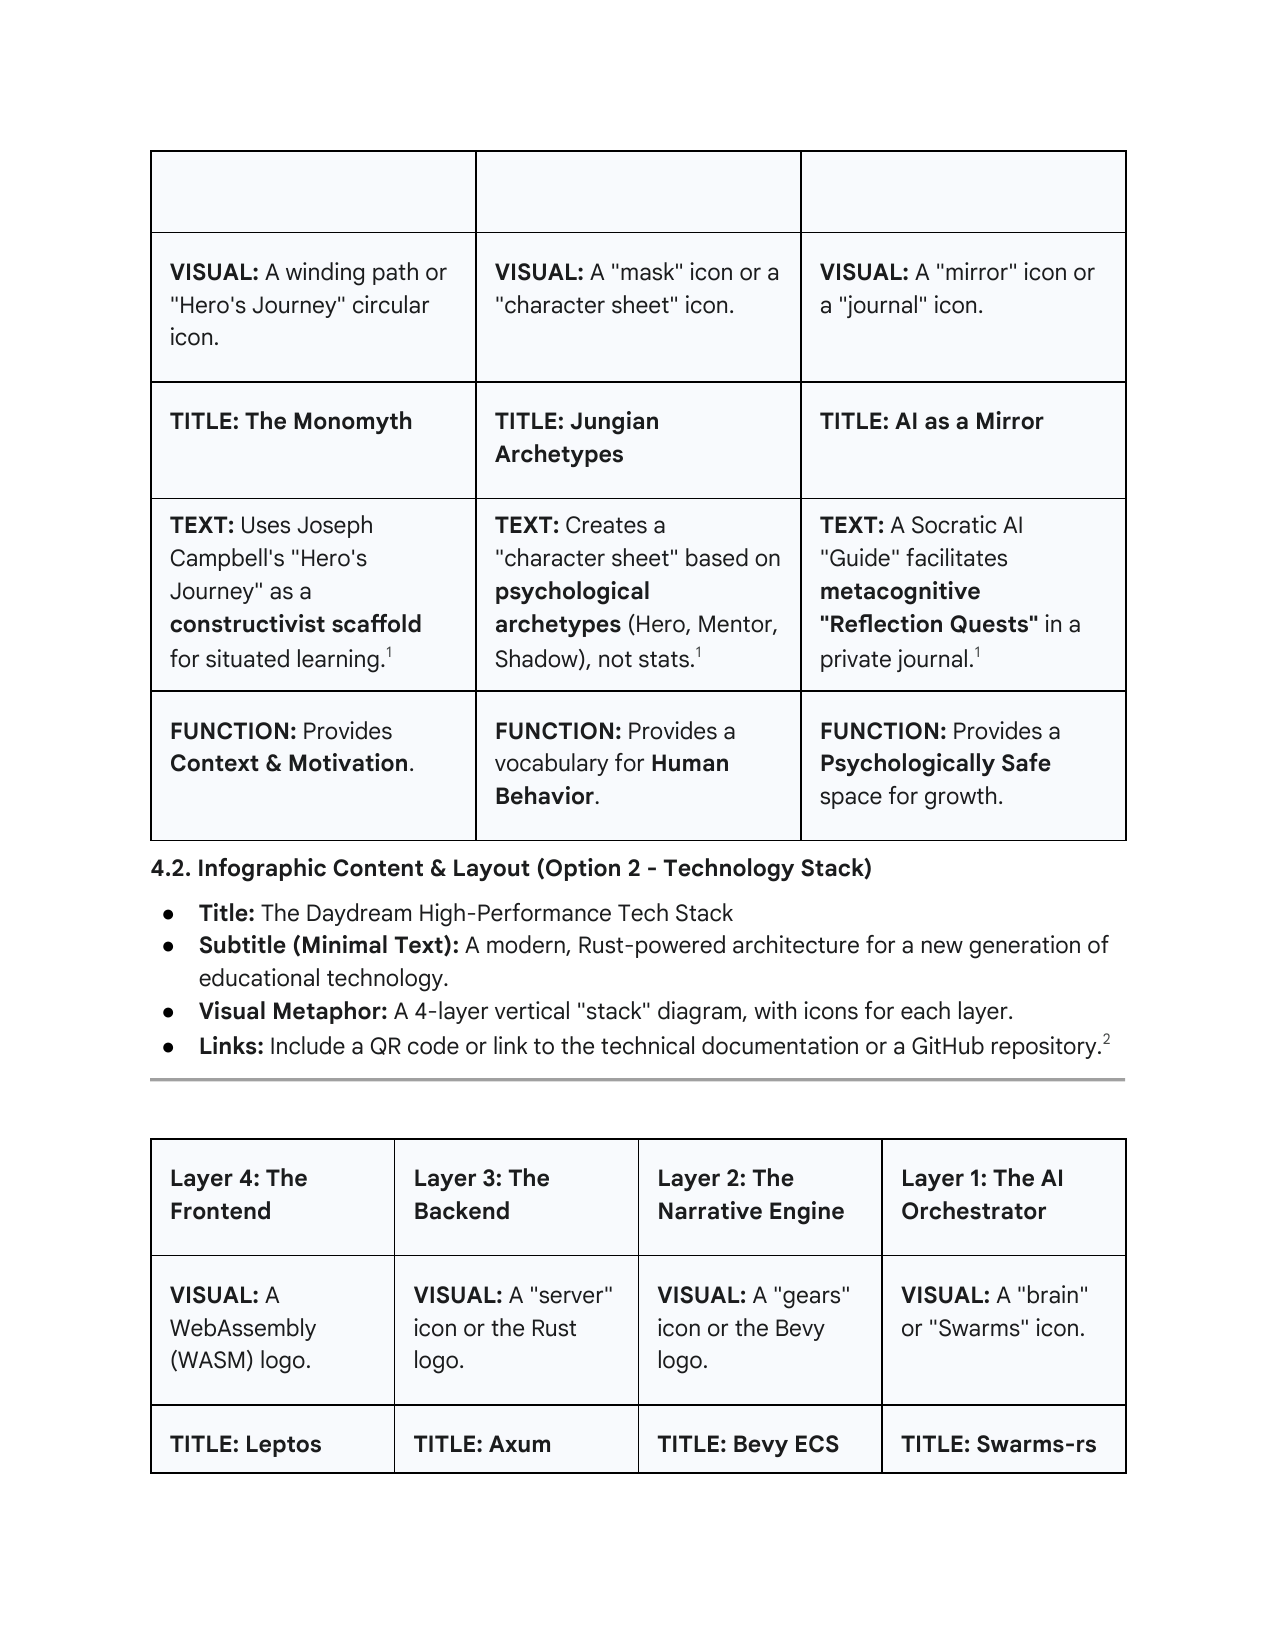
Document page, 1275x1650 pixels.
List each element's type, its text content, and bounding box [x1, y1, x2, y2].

list Links: Include a QR code or link to the technical documentation or a GitHub repository.2 [161, 1030, 1125, 1061]
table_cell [639, 1406, 881, 1472]
table_cell FUNCTION: Provides a Psychologically Safe space for growth. [802, 692, 1125, 840]
table_cell VISUAL: A "mirror" icon or a "journal" icon. [802, 233, 1125, 381]
list Title: The Daydream High-Performance Tech Stack [161, 899, 1125, 928]
text 4.2. Infographic Content & Layout (Option 2 - Technology Stack) [150, 854, 1125, 883]
table_cell VISUAL: A WebAssembly (WASM) logo. [152, 1256, 394, 1404]
table_header Layer 2: The Narrative Engine [639, 1140, 881, 1255]
table_cell TEXT: A Socratic AI "Guide" facilitates metacognitive "Reflection Quests" in a private journal.1 [802, 499, 1125, 690]
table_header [477, 152, 800, 232]
table_cell VISUAL: A "brain" or "Swarms" icon. [883, 1256, 1125, 1404]
table_cell TITLE: AI as a Mirror [802, 383, 1125, 498]
table_header Layer 3: The Backend [395, 1140, 638, 1255]
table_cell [883, 1406, 1125, 1472]
table_cell FUNCTION: Provides a vocabulary for Human Behavior. [477, 692, 800, 840]
table_cell VISUAL: A "server" icon or the Rust logo. [395, 1256, 638, 1404]
table_cell TITLE: Axum (Rust) [395, 1406, 638, 1472]
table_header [152, 152, 475, 232]
table_cell FUNCTION: Provides Context & Motivation. [152, 692, 475, 840]
table_cell VISUAL: A winding path or "Hero's Journey" circular icon. [152, 233, 475, 381]
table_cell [152, 1406, 394, 1472]
table_cell TITLE: Jungian Archetypes [477, 383, 800, 498]
table_cell TEXT: Uses Joseph Campbell's "Hero's Journey" as a constructivist scaffold for situated learning.1 [152, 499, 475, 690]
table_header Layer 4: The Frontend [152, 1140, 394, 1255]
table_cell VISUAL: A "gears" icon or the Bevy logo. [639, 1256, 881, 1404]
table_cell VISUAL: A "mask" icon or a "character sheet" icon. [477, 233, 800, 381]
table_cell TITLE: The Monomyth [152, 383, 475, 498]
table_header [802, 152, 1125, 232]
list Subtitle (Minimal Text): A modern, Rust-powered architecture for a new generation of educational technology. [161, 932, 1125, 993]
list Visual Metaphor: A 4-layer vertical "stack" diagram, with icons for each layer. [161, 997, 1125, 1026]
table_cell TEXT: Creates a "character sheet" based on psychological archetypes (Hero, Mentor, Shadow), not stats.1 [477, 499, 800, 690]
table_header Layer 1: The AI Orchestrator [883, 1140, 1125, 1255]
